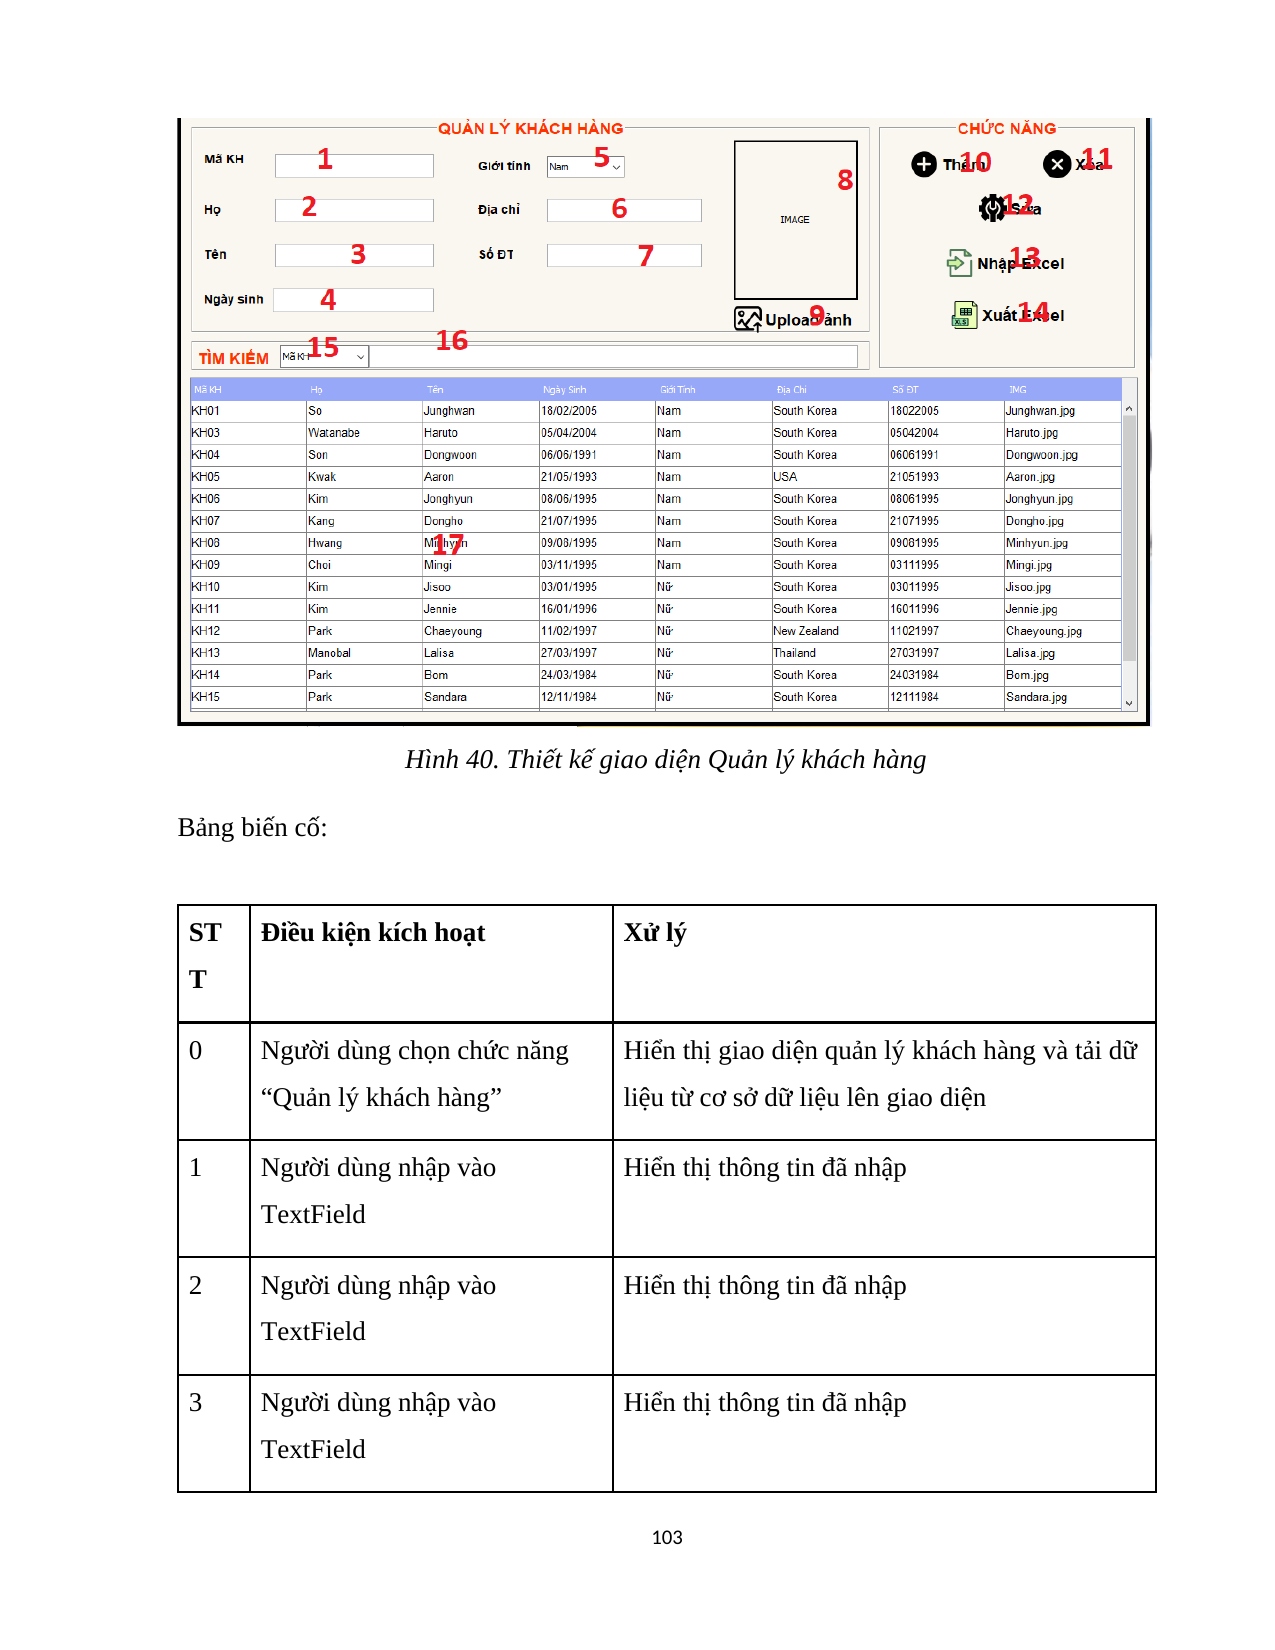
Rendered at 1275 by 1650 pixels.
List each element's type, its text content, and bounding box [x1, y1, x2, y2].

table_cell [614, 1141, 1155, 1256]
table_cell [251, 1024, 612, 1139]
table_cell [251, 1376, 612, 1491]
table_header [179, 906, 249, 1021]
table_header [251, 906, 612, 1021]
text Bảng biến cố: [177, 811, 1157, 842]
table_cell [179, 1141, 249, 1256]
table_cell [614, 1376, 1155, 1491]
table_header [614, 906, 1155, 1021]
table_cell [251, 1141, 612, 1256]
text Hình 40. Thiết kế giao diện Quản lý khách hàng [177, 743, 1157, 774]
picture [177, 118, 1153, 727]
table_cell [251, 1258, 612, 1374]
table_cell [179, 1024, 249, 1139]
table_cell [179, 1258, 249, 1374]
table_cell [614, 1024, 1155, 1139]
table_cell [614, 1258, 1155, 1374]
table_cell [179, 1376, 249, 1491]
